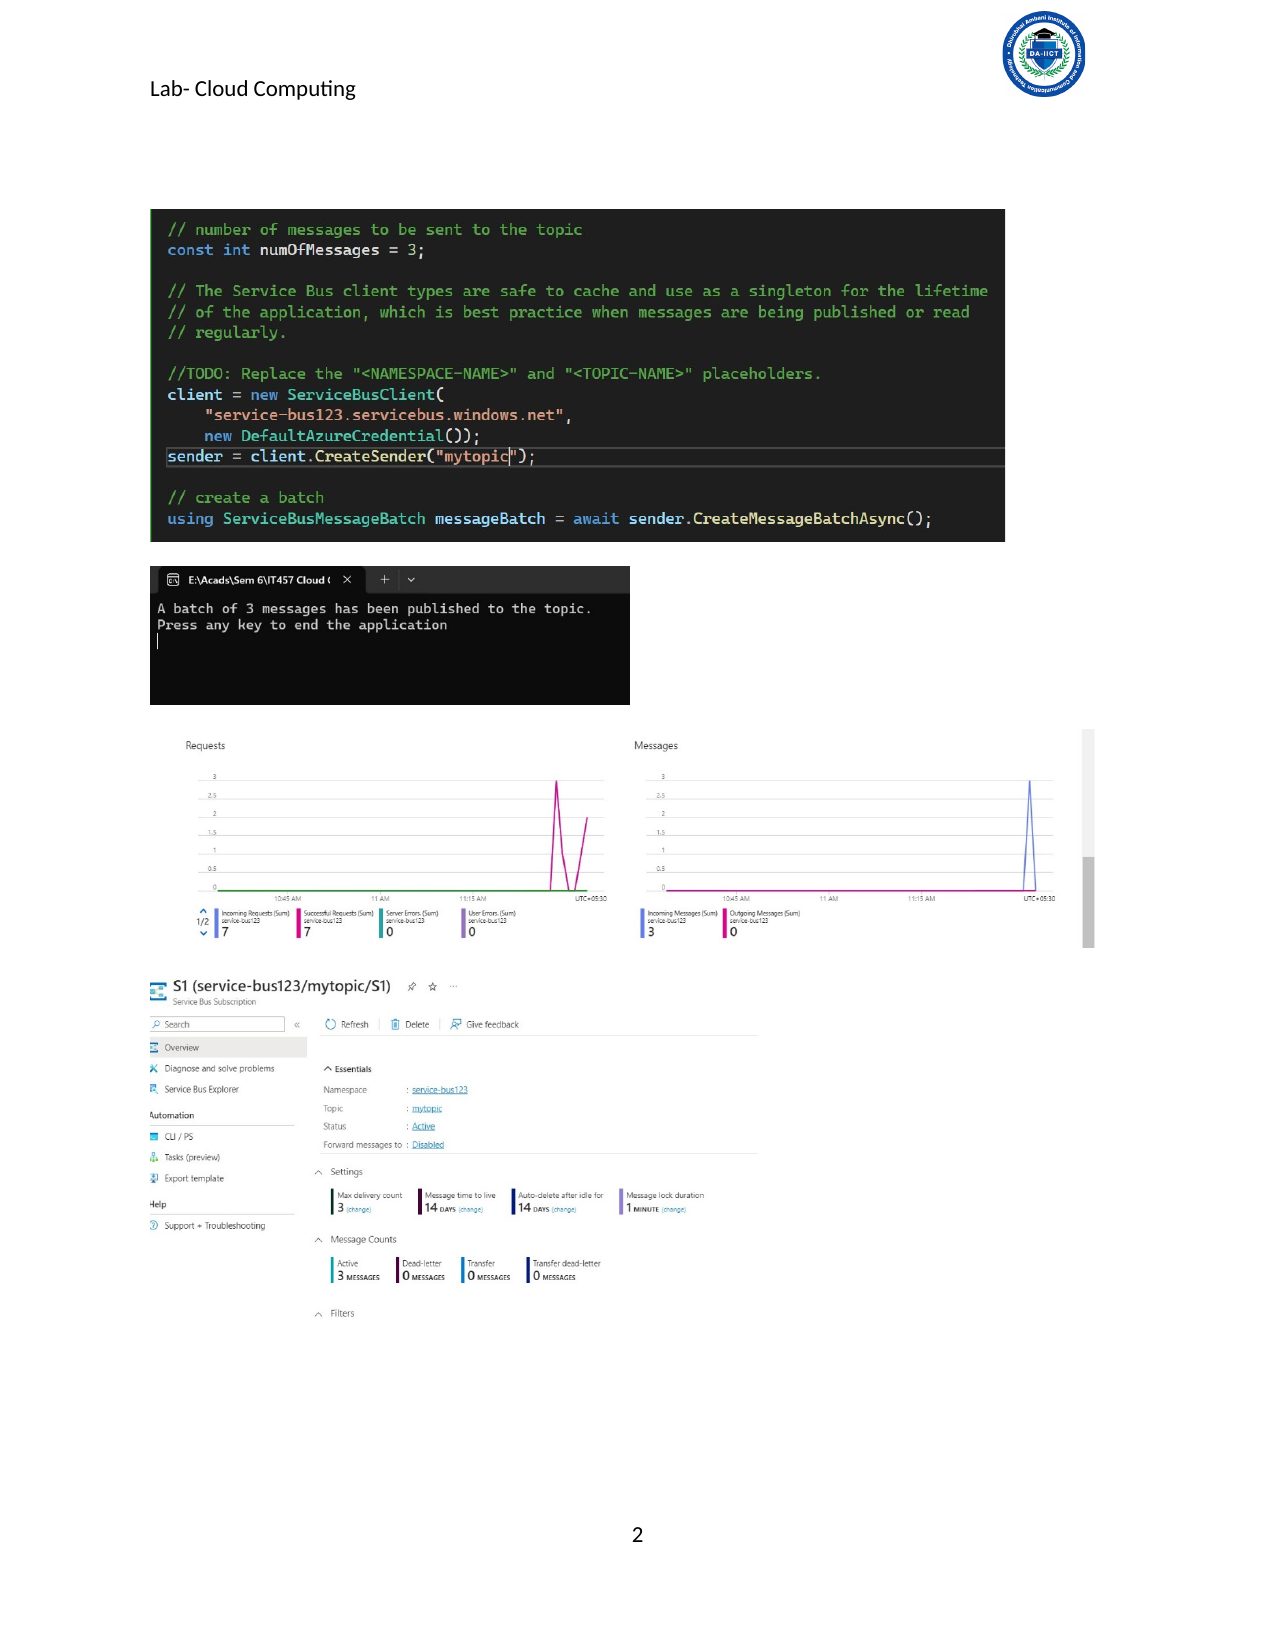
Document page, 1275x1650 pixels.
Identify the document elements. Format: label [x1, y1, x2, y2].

picture [150, 566, 630, 705]
picture [1002, 11, 1086, 97]
picture [150, 973, 759, 1327]
picture [180, 729, 1095, 948]
picture [150, 209, 1006, 542]
